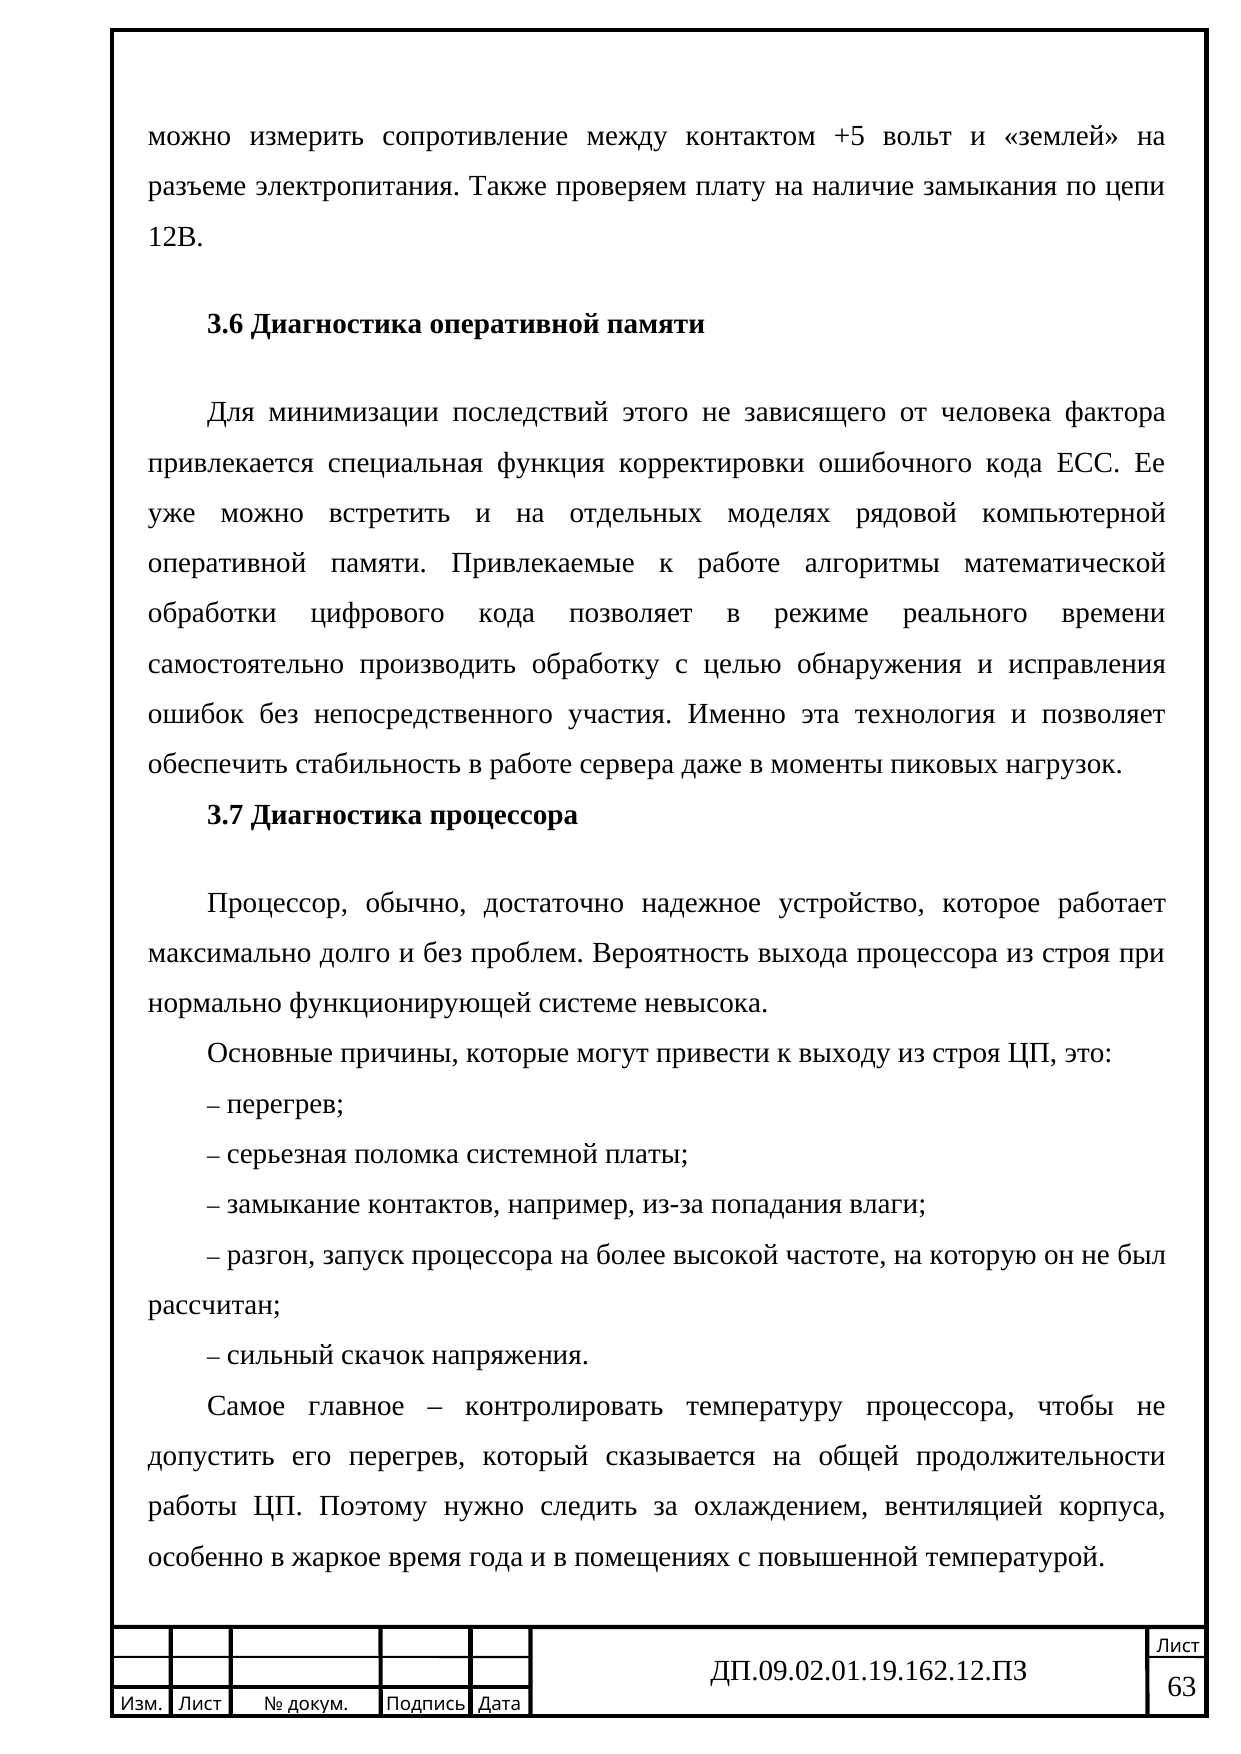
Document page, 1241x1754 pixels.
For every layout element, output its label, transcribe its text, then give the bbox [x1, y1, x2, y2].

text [148, 118, 1167, 252]
text Процессор, обычно, достаточно надежное устройство, которое работает максимально долго и без проблем. Вероятность выхода процессора из строя при нормально функционирующей системе невысока. [148, 885, 1167, 1019]
subtitle 3.6 Диагностика оперативной памяти [148, 307, 1167, 340]
subtitle 3.7 Диагностика процессора [148, 797, 1167, 830]
text Для минимизации последствий этого не зависящего от человека фактора привлекается специальная функция корректировки ошибочного кода ECC. Ее уже можно встретить и на отдельных моделях рядовой компьютерной оперативной памяти. Привлекаемые к работе алгоритмы математической обработки цифрового кода позволяет в режиме реального времени самостоятельно производить обработку с целью обнаружения и исправления ошибок без непосредственного участия. Именно эта технология и позволяет обеспечить стабильность в работе сервера даже в моменты пиковых нагрузок. [148, 394, 1167, 780]
text – сильный скачок напряжения. [148, 1337, 1167, 1371]
text – разгон, запуск процессора на более высокой частоте, на которую он не был рассчитан; [148, 1237, 1167, 1321]
text – серьезная поломка системной платы; [148, 1136, 1167, 1170]
text – замыкание контактов, например, из-за попадания влаги; [148, 1187, 1167, 1220]
text Основные причины, которые могут привести к выходу из строя ЦП, это: [148, 1036, 1167, 1069]
text – перегрев; [148, 1086, 1167, 1119]
text Самое главное – контролировать температуру процессора, чтобы не допустить его перегрев, который сказывается на общей продолжительности работы ЦП. Поэтому нужно следить за охлаждением, вентиляцией корпуса, особенно в жаркое время года и в помещениях с повышенной температурой. [148, 1388, 1167, 1572]
